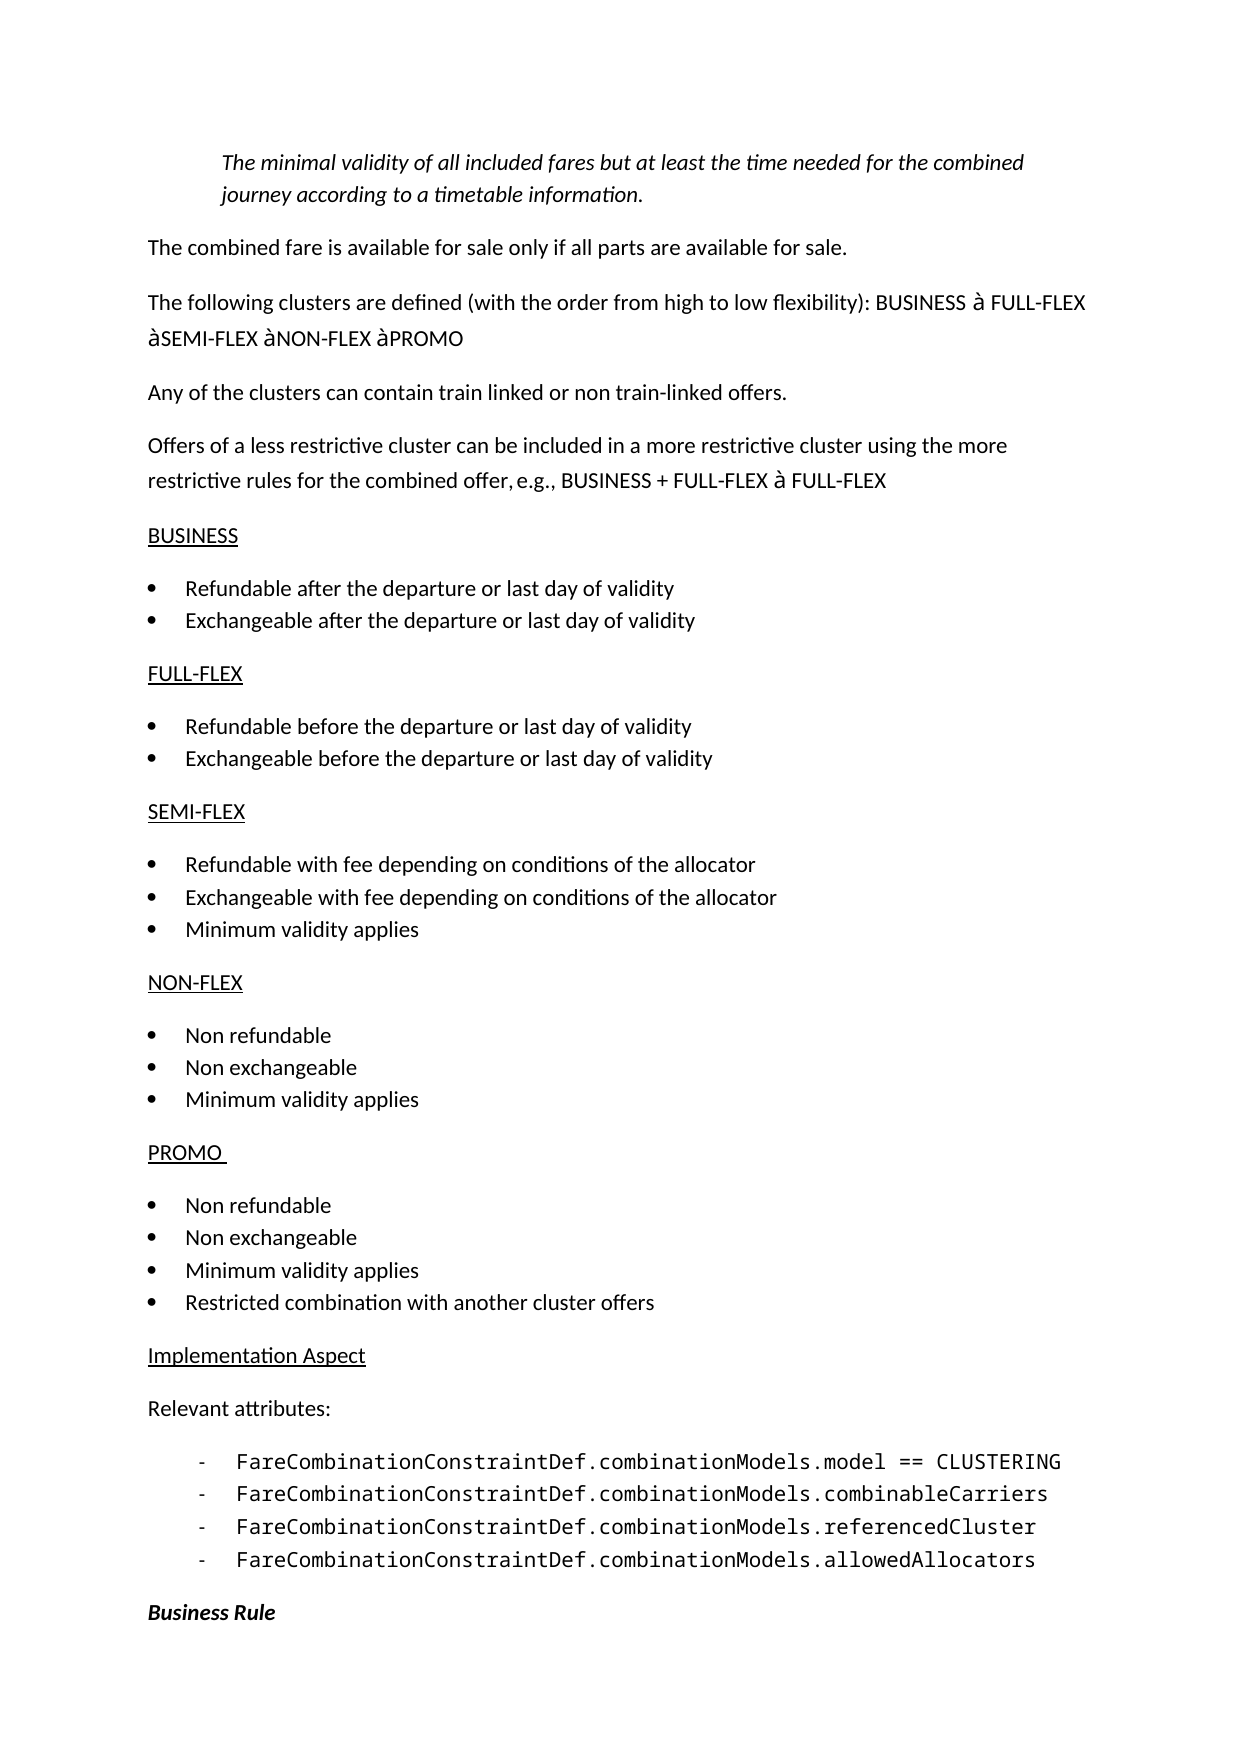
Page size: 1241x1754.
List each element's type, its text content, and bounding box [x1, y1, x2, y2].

text PROMO [148, 1138, 1093, 1166]
list Non exchangeable [148, 1053, 1093, 1081]
text The minimal validity of all included fares but at least the time needed for the combined journey according to a timetable information. [221, 148, 1093, 208]
list Minimum validity applies [148, 1256, 1093, 1284]
text Any of the clusters can contain train linked or non train-linked offers. [148, 378, 1093, 407]
text FULL-FLEX [148, 659, 1093, 687]
list Non refundable [148, 1021, 1093, 1049]
list FareCombinationConstraintDef.combinationModels.combinableCarriers [199, 1479, 1093, 1508]
list Restricted combination with another cluster offers [148, 1288, 1093, 1316]
text SEMI-FLEX [148, 797, 1093, 826]
list Exchangeable before the departure or last day of validity [148, 744, 1093, 772]
list FareCombinationConstraintDef.combinationModels.model == CLUSTERING [199, 1447, 1093, 1475]
text The combined fare is available for sale only if all parts are available for sale. [148, 233, 1093, 261]
list FareCombinationConstraintDef.combinationModels.allowedAllocators [199, 1545, 1093, 1573]
list Non refundable [148, 1191, 1093, 1219]
list Minimum validity applies [148, 1085, 1093, 1113]
list Exchangeable with fee depending on conditions of the allocator [148, 883, 1093, 911]
text BUSINESS [148, 521, 1093, 549]
list Refundable after the departure or last day of validity [148, 574, 1093, 602]
text The following clusters are defined (with the order from high to low flexibility): BUSINESS à FULL-FLEX àSEMI-FLEX àNON-FLEX àPROMO [148, 286, 1093, 353]
text Business Rule [148, 1598, 1093, 1626]
list Refundable before the departure or last day of validity [148, 712, 1093, 740]
list FareCombinationConstraintDef.combinationModels.referencedCluster [199, 1512, 1093, 1541]
list Refundable with fee depending on conditions of the allocator [148, 851, 1093, 878]
text Offers of a less restrictive cluster can be included in a more restrictive cluster using the more restrictive rules for the combined offer, e.g., BUSINESS + FULL-FLEX à FULL-FLEX [148, 432, 1093, 496]
list Minimum validity applies [148, 915, 1093, 943]
text Relevant attributes: [148, 1394, 1093, 1422]
text NON-FLEX [148, 968, 1093, 996]
list Exchangeable after the departure or last day of validity [148, 606, 1093, 634]
text Implementation Aspect [148, 1341, 1093, 1369]
list Non exchangeable [148, 1223, 1093, 1252]
